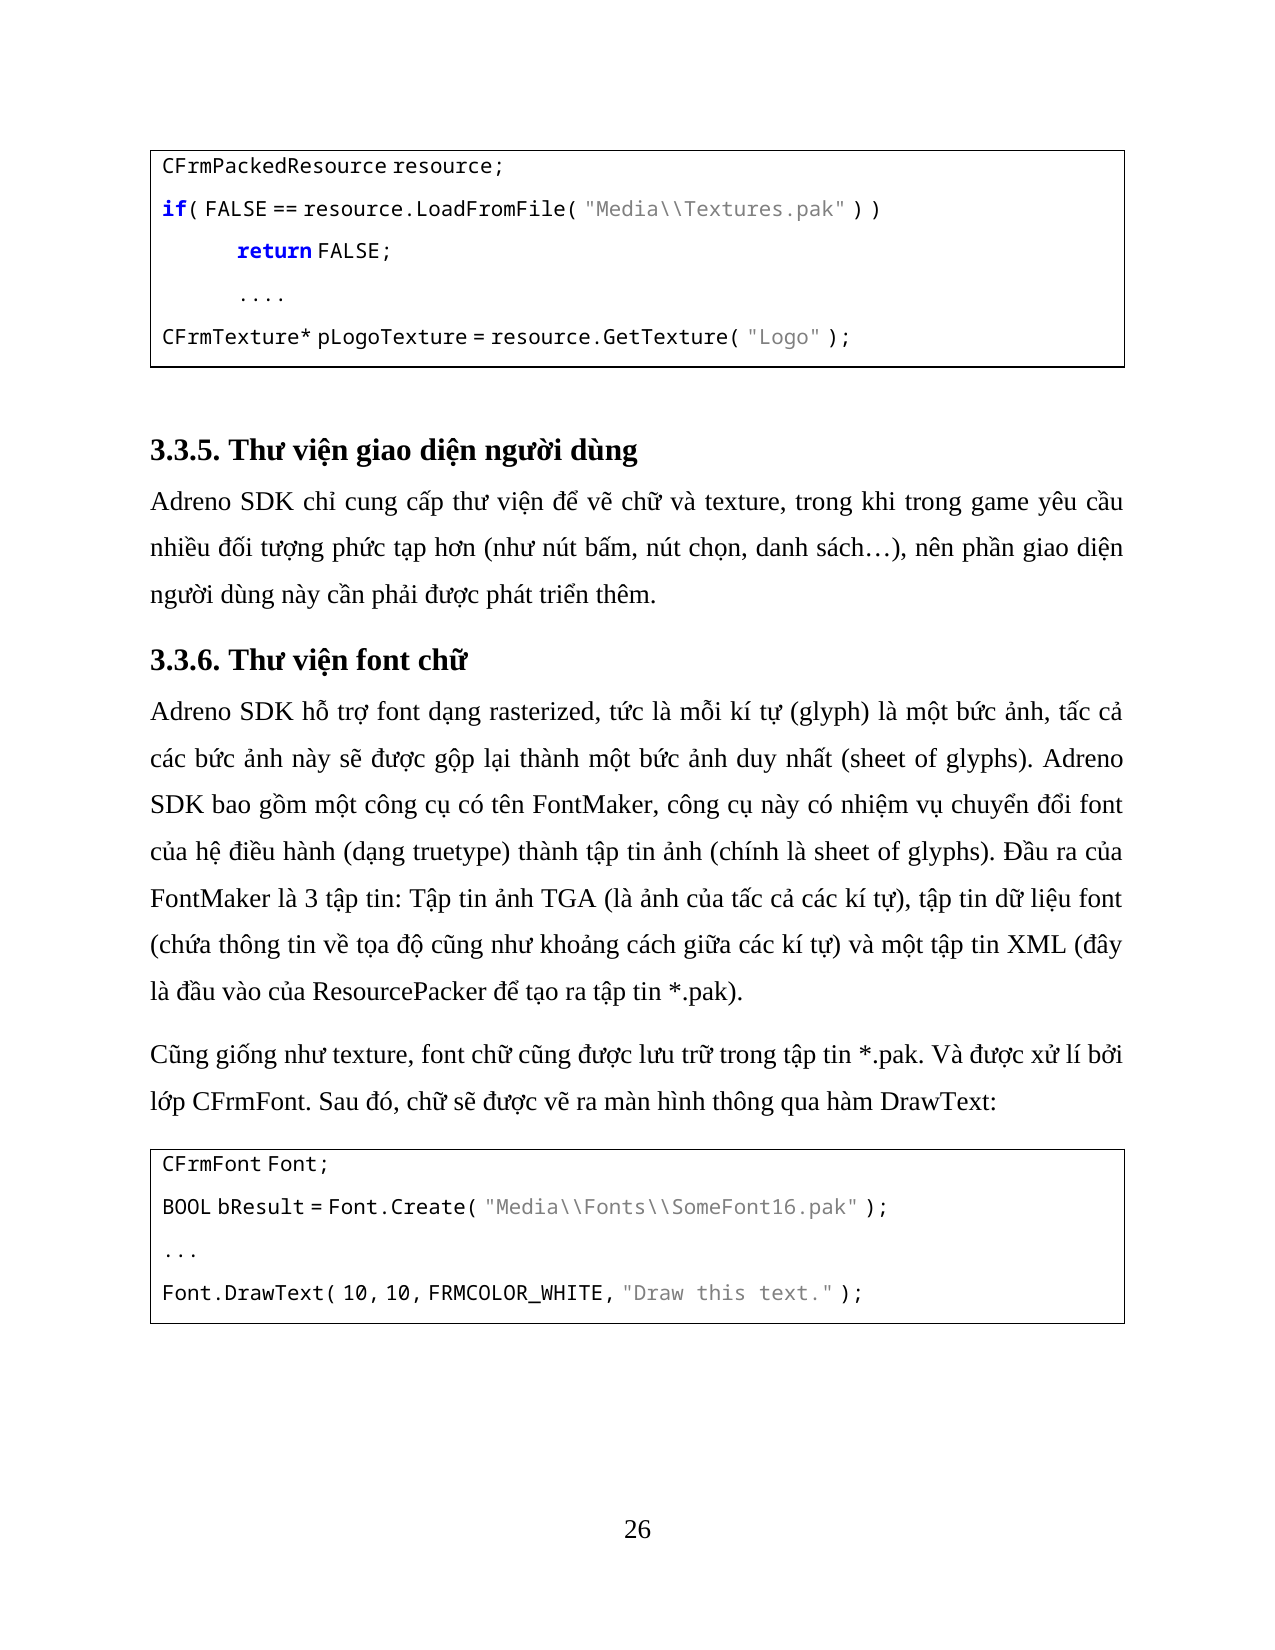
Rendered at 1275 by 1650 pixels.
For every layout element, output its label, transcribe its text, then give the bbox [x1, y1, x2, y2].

text Adreno SDK chỉ cung cấp thư viện để vẽ chữ và texture, trong khi trong game yêu cầu nhiều đối tượng phức tạp hơn (như nút bấm, nút chọn, danh sách…), nên phần giao diện người dùng này cần phải được phát triển thêm. [150, 485, 1125, 609]
text Adreno SDK hỗ trợ font dạng rasterized, tức là mỗi kí tự (glyph) là một bức ảnh, tấc cả các bức ảnh này sẽ được gộp lại thành một bức ảnh duy nhất (sheet of glyphs). Adreno SDK bao gồm một công cụ có tên FontMaker, công cụ này có nhiệm vụ chuyển đổi font của hệ điều hành (dạng truetype) thành tập tin ảnh (chính là sheet of glyphs). Đầu ra của FontMaker là 3 tập tin: Tập tin ảnh TGA (là ảnh của tấc cả các kí tự), tập tin dữ liệu font (chứa thông tin về tọa độ cũng như khoảng cách giữa các kí tự) và một tập tin XML (đây là đầu vào của ResourcePacker để tạo ra tập tin *.pak). [150, 695, 1125, 1006]
subtitle 3.3.5. Thư viện giao diện người dùng [150, 431, 1125, 467]
table_header CFrmFont Font; BOOL bResult = Font.Create( "Media\\Fonts\\SomeFont16.pak" ); ... Font.DrawText( 10, 10, FRMCOLOR_WHITE, "Draw this text." ); [151, 1150, 1124, 1322]
text Cũng giống như texture, font chữ cũng được lưu trữ trong tập tin *.pak. Và được xử lí bởi lớp CFrmFont. Sau đó, chữ sẽ được vẽ ra màn hình thông qua hàm DrawText: [150, 1038, 1125, 1116]
subtitle 3.3.6. Thư viện font chữ [150, 641, 1125, 677]
table_header CFrmPackedResource resource; if( FALSE == resource.LoadFromFile( "Media\\Textures.pak" ) ) return FALSE; .... CFrmTexture* pLogoTexture = resource.GetTexture( "Logo" ); [151, 151, 1124, 366]
